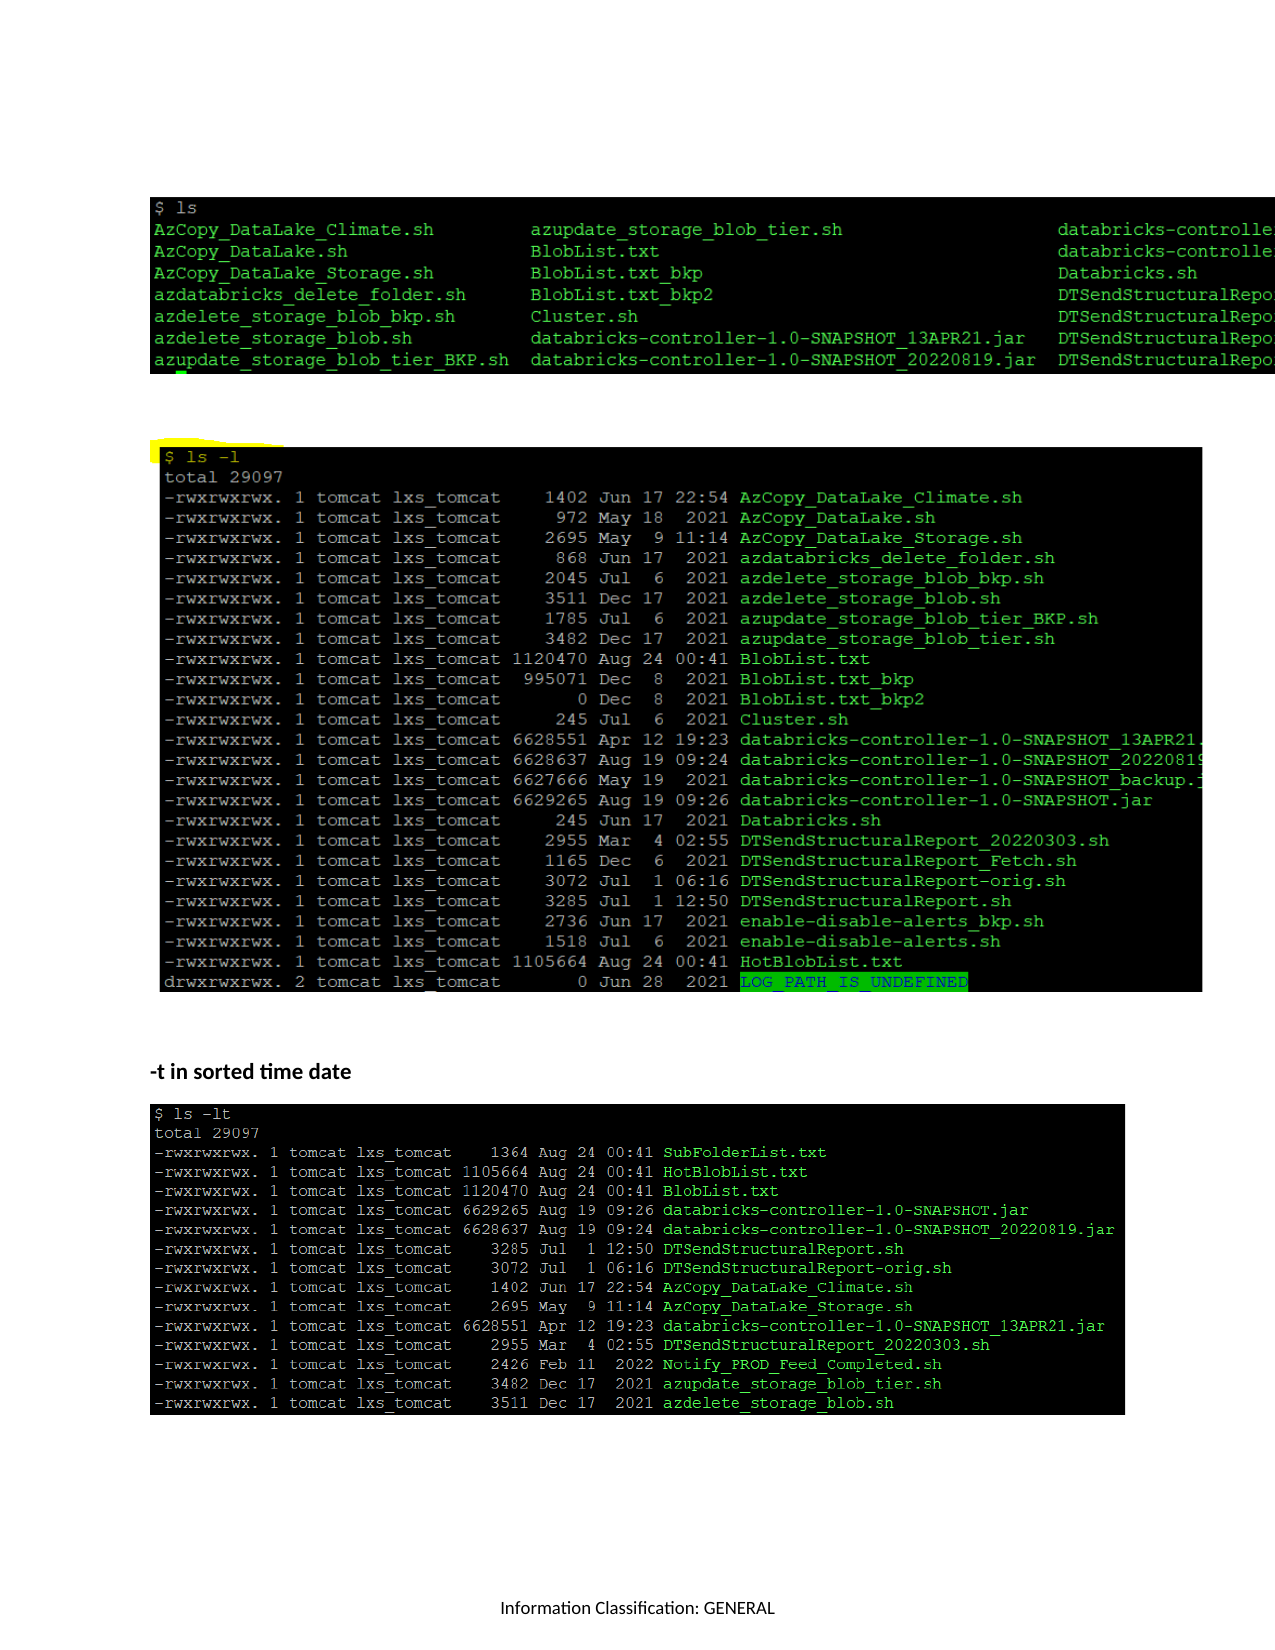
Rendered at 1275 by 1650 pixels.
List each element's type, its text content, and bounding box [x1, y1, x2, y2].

text -t in sorted time date [150, 1057, 1125, 1085]
picture [150, 196, 1275, 374]
picture [150, 438, 1203, 992]
picture [150, 1103, 1125, 1415]
